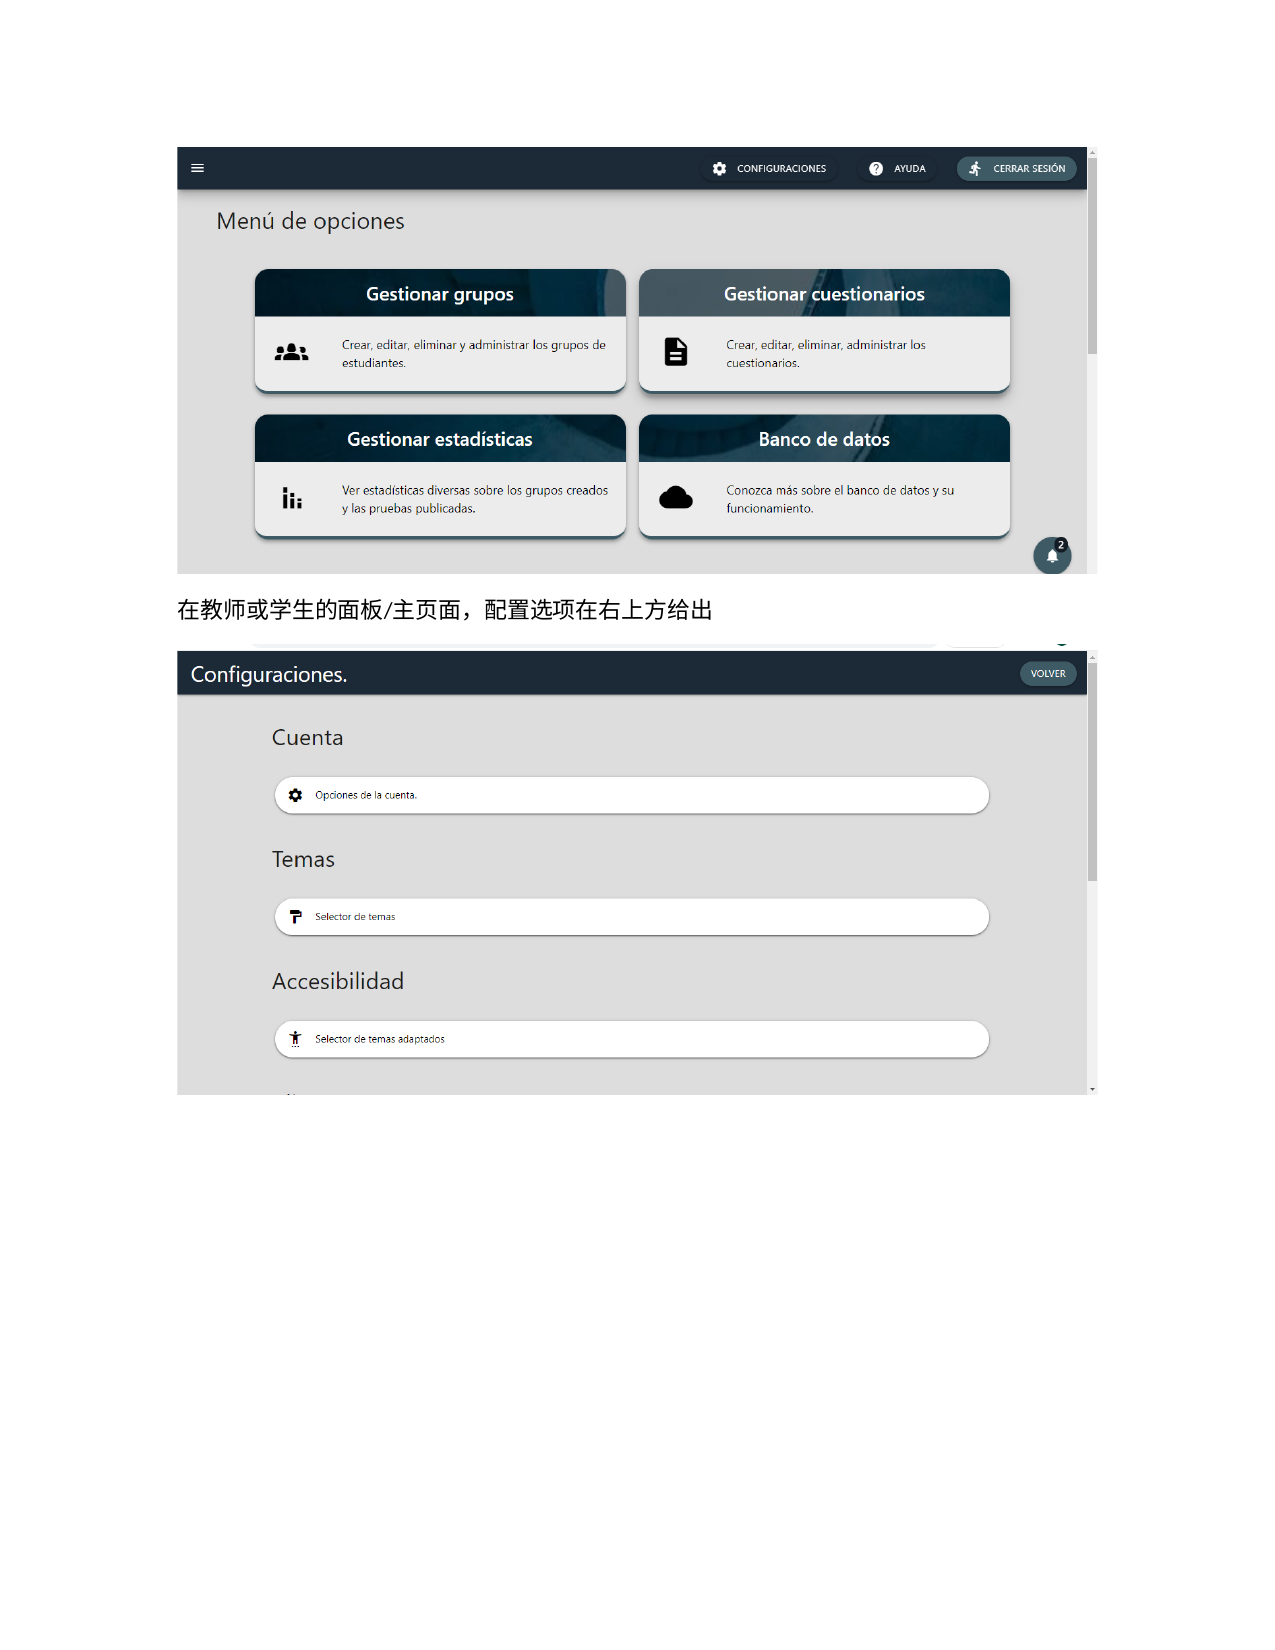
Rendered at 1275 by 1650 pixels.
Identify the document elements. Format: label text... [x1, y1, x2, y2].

picture [177, 644, 1098, 1095]
text 在教师或学生的面板/主页面，配置选项在右上方给出 [177, 592, 1098, 625]
picture [177, 147, 1098, 574]
